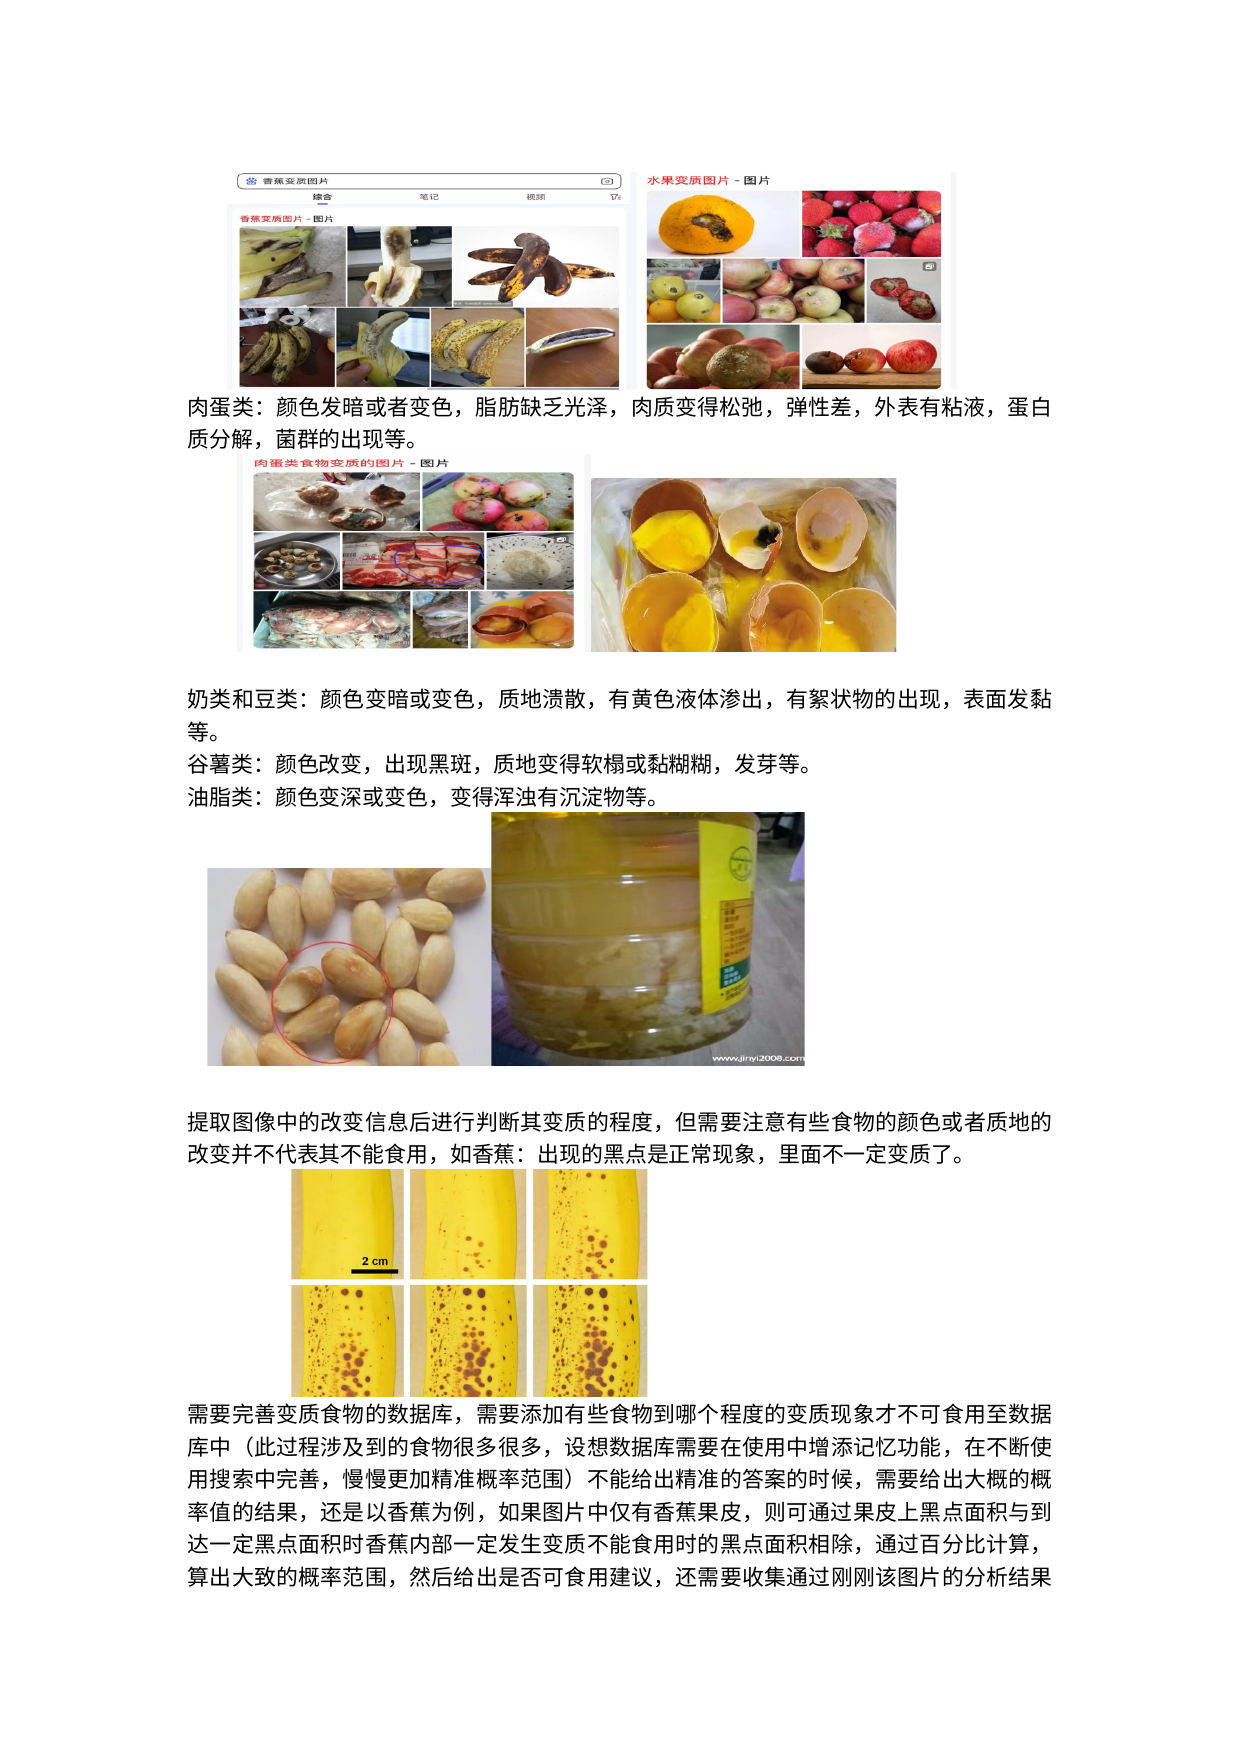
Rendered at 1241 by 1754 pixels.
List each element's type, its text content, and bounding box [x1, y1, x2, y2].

picture [227, 162, 957, 390]
picture [237, 454, 897, 652]
list 油脂类：颜色变深或变色，变得浑浊有沉淀物等。 [187, 779, 1053, 812]
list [187, 1397, 1053, 1592]
list 提取图像中的改变信息后进行判断其变质的程度，但需要注意有些食物的颜色或者质地的改变并不代表其不能食用，如香蕉：出现的黑点是正常现象，里面不一定变质了。 [187, 1104, 1053, 1169]
picture [291, 1169, 648, 1397]
list 肉蛋类：颜色发暗或者变色，脂肪缺乏光泽，肉质变得松弛，弹性差，外表有粘液，蛋白质分解，菌群的出现等。 [187, 389, 1053, 454]
picture [207, 812, 805, 1066]
list 奶类和豆类：颜色变暗或变色，质地溃散，有黄色液体渗出，有絮状物的出现，表面发黏等。 [187, 682, 1053, 747]
list 谷薯类：颜色改变，出现黑斑，质地变得软榻或黏糊糊，发芽等。 [187, 747, 1053, 779]
